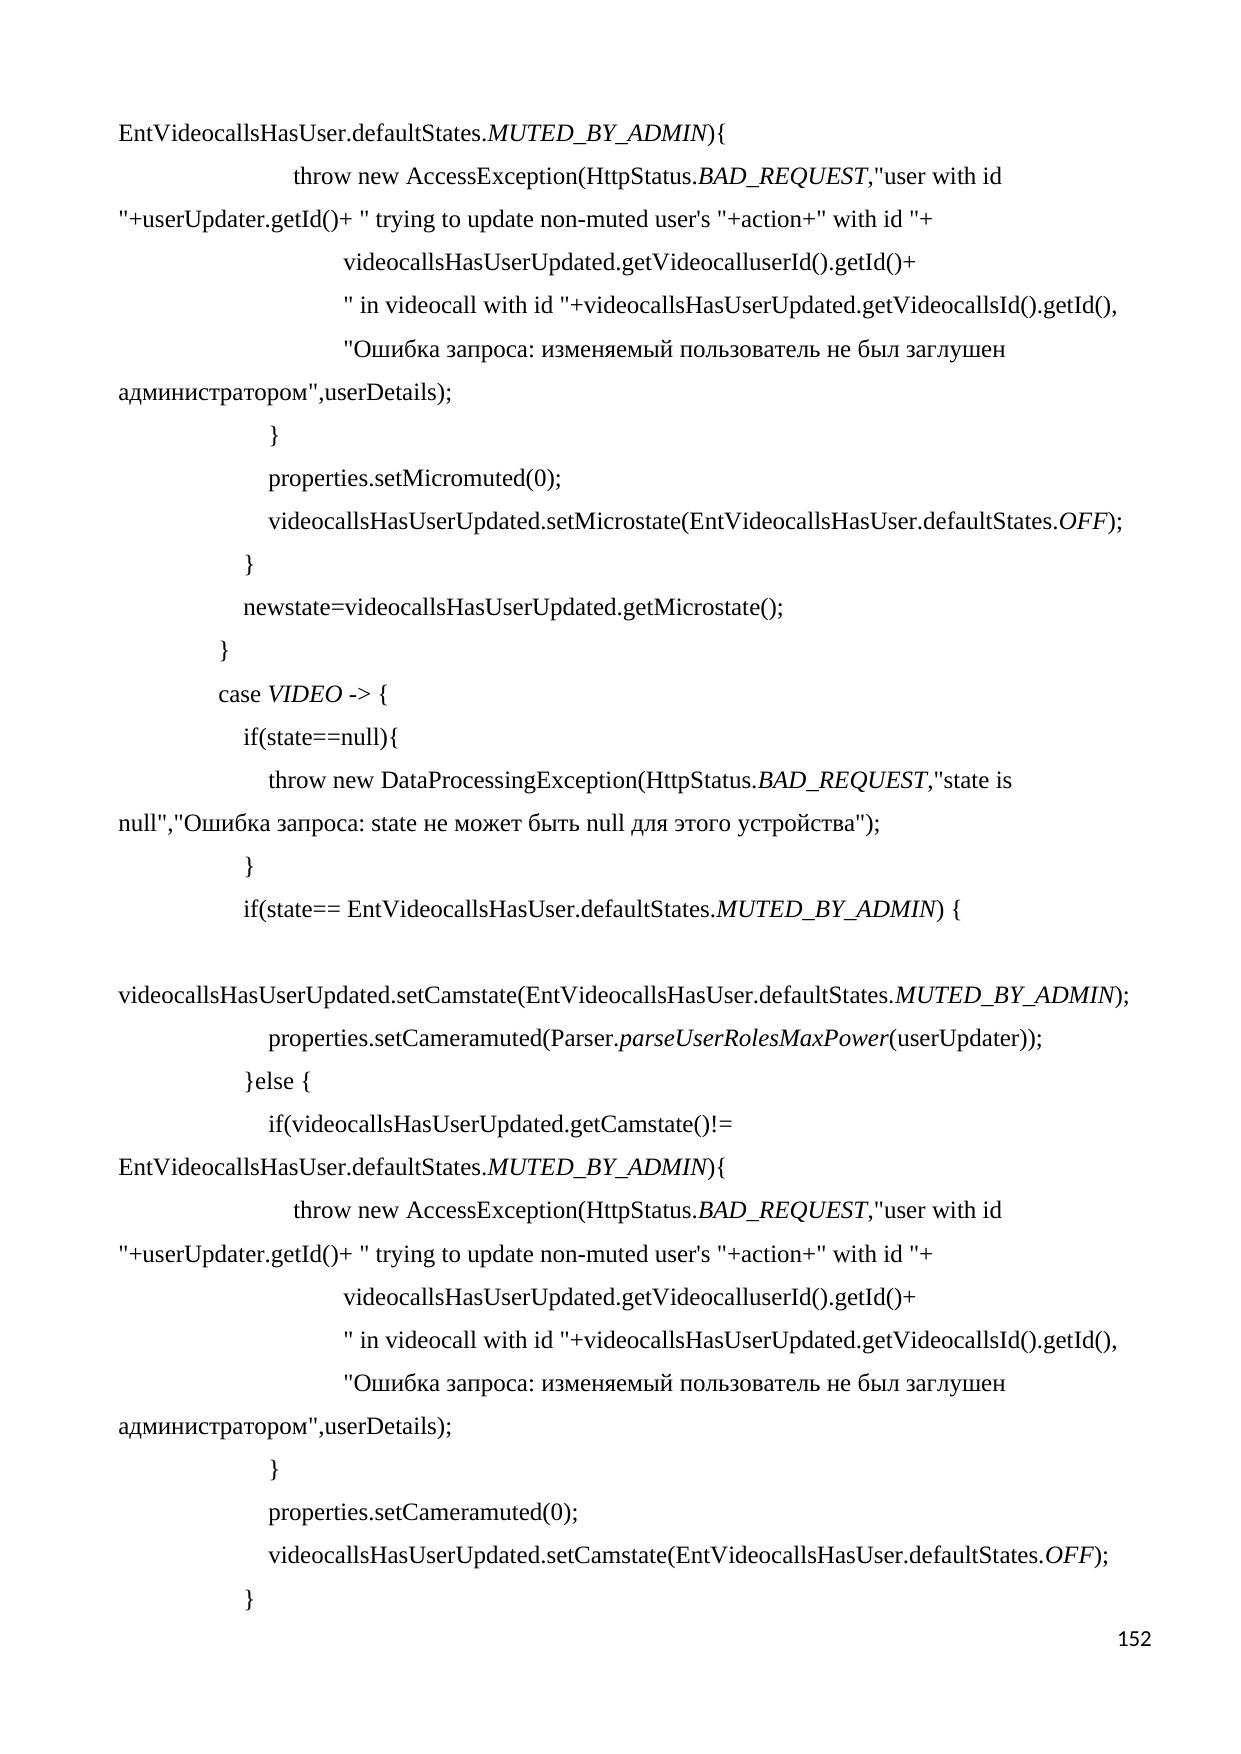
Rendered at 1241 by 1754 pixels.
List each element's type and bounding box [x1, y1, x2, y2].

text [118, 118, 1152, 1612]
